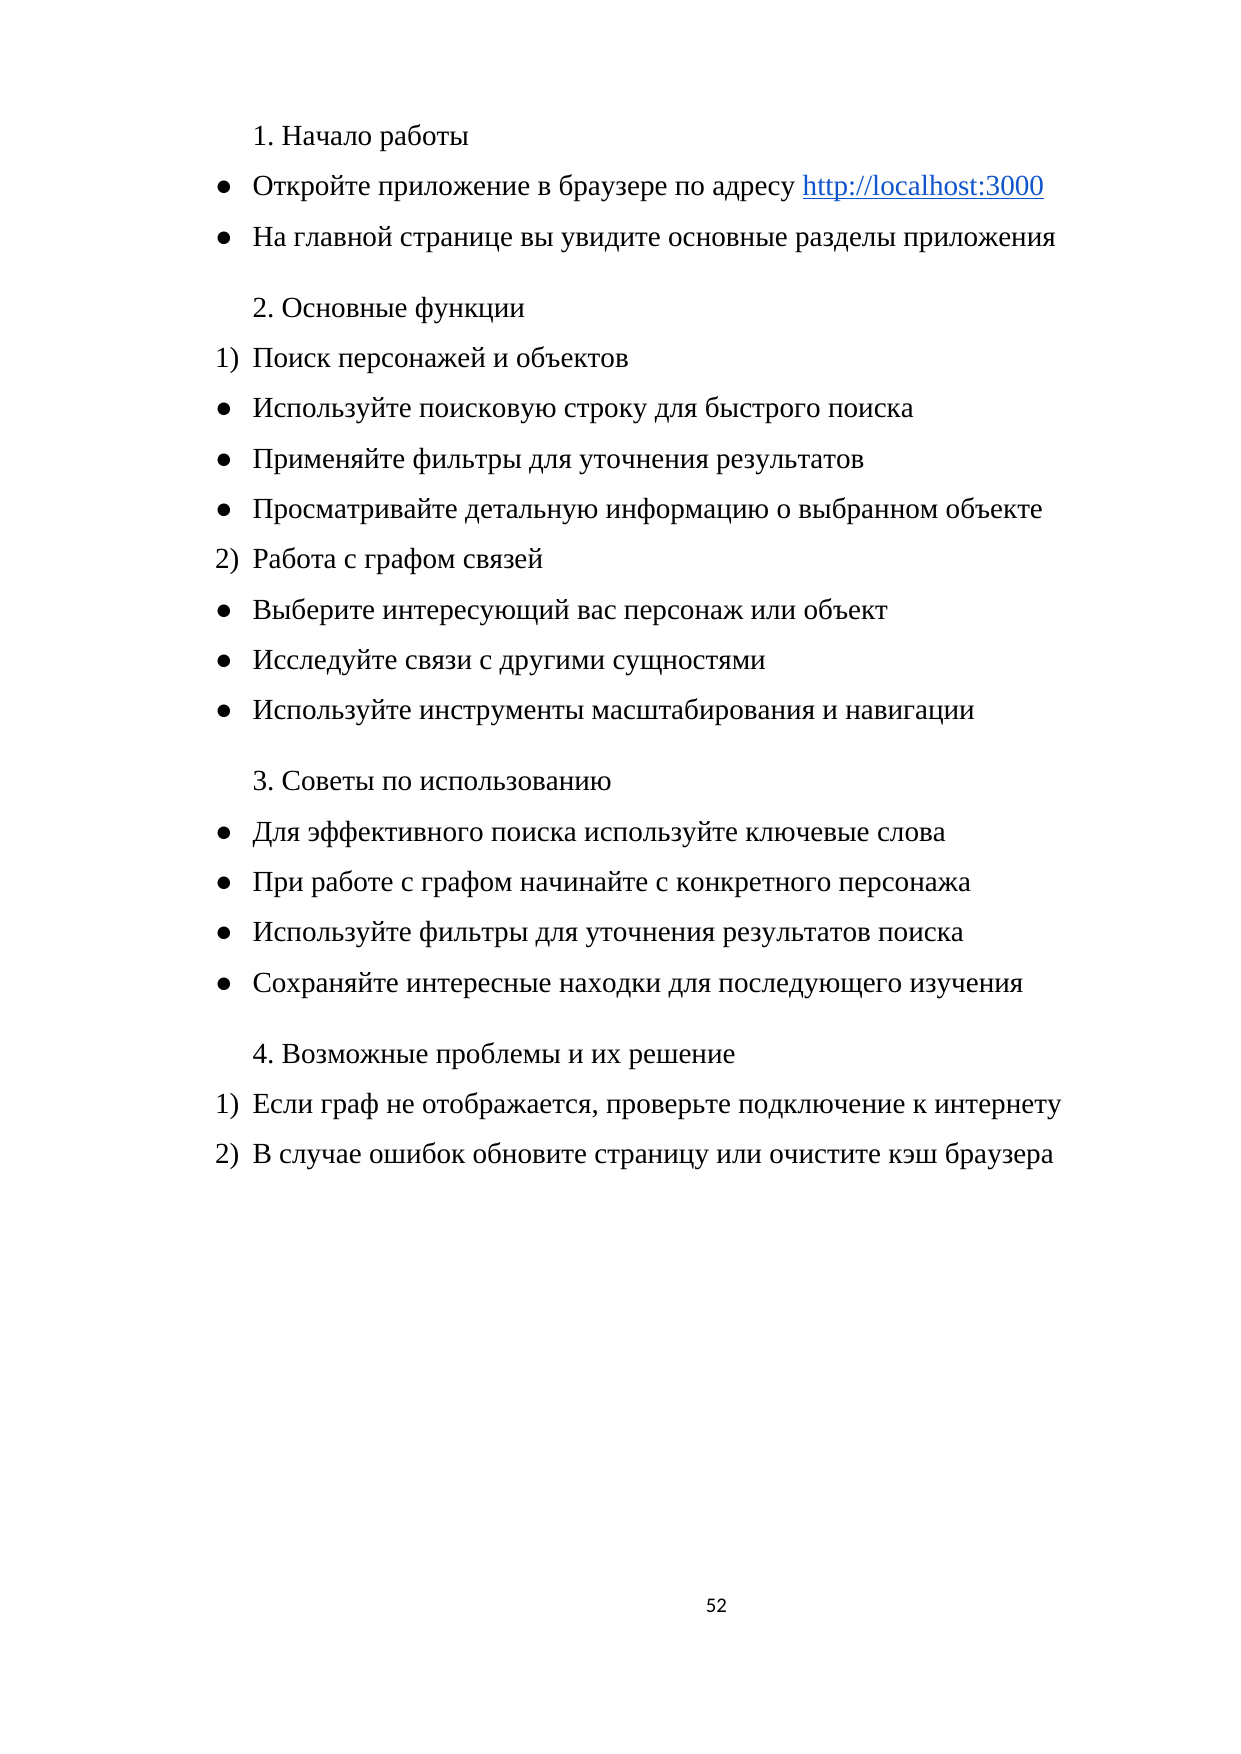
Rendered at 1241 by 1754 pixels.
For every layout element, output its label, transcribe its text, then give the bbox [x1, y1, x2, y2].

list На главной странице вы увидите основные разделы приложения [215, 219, 1181, 252]
list Выберите интересующий вас персонаж или объект [215, 592, 1181, 625]
list Используйте поисковую строку для быстрого поиска [215, 391, 1181, 424]
list Откройте приложение в браузере по адресу http://localhost:3000 [215, 168, 1181, 202]
list Сохраняйте интересные находки для последующего изучения [215, 965, 1181, 998]
list Исследуйте связи с другими сущностями [215, 642, 1181, 676]
list Применяйте фильтры для уточнения результатов [215, 441, 1181, 474]
list Поиск персонажей и объектов [215, 340, 1181, 374]
text 4. Возможные проблемы и их решение [177, 1036, 1181, 1069]
list Просматривайте детальную информацию о выбранном объекте [215, 491, 1181, 525]
list Используйте фильтры для уточнения результатов поиска [215, 914, 1181, 948]
text 1. Начало работы [177, 118, 1181, 152]
list Используйте инструменты масштабирования и навигации [215, 692, 1181, 726]
list В случае ошибок обновите страницу или очистите кэш браузера [215, 1137, 1181, 1170]
list Если граф не отображается, проверьте подключение к интернету [215, 1086, 1181, 1120]
list Для эффективного поиска используйте ключевые слова [215, 814, 1181, 847]
text 3. Советы по использованию [177, 763, 1181, 797]
text 2. Основные функции [177, 290, 1181, 323]
list Работа с графом связей [215, 541, 1181, 575]
list При работе с графом начинайте с конкретного персонажа [215, 864, 1181, 898]
